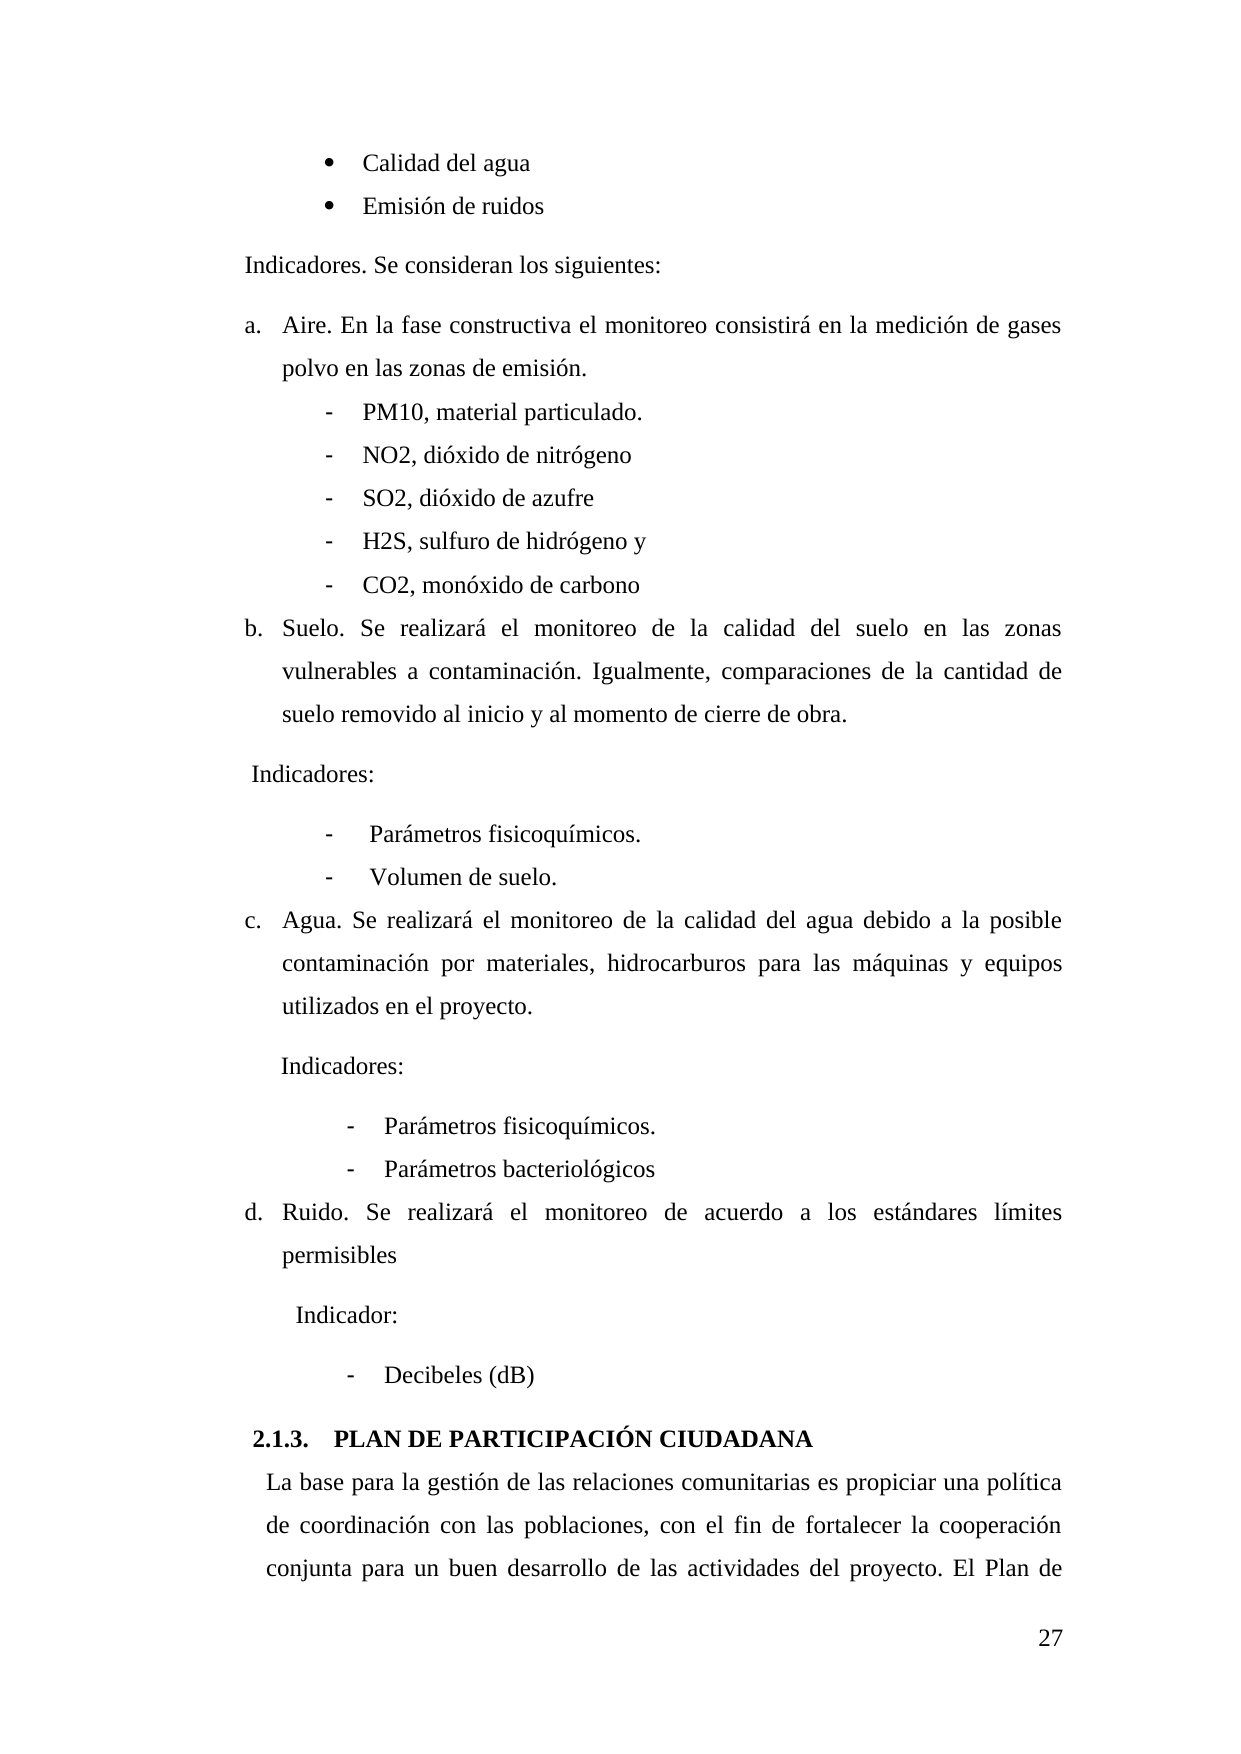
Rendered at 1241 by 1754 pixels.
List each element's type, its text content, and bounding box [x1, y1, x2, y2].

text Indicadores: [251, 1051, 1063, 1080]
list CO2, monóxido de carbono [325, 569, 1063, 598]
text Indicadores: [236, 759, 1063, 788]
list Parámetros fisicoquímicos. [346, 1111, 1063, 1140]
list Parámetros fisicoquímicos. [325, 819, 1063, 847]
list Parámetros bacteriológicos [346, 1154, 1063, 1183]
list Decibeles (dB) [346, 1360, 1063, 1389]
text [266, 1467, 1063, 1582]
list Emisión de ruidos [325, 191, 1063, 219]
list Ruido. Se realizará el monitoreo de acuerdo a los estándares límites permisibles [244, 1197, 1063, 1269]
list H2S, sulfuro de hidrógeno y [325, 526, 1063, 555]
subtitle PLAN DE PARTICIPACIÓN CIUDADANA [252, 1424, 1063, 1453]
list Agua. Se realizará el monitoreo de la calidad del agua debido a la posible contaminación por materiales, hidrocarburos para las máquinas y equipos utilizados en el proyecto. [244, 905, 1063, 1020]
text Indicador: [295, 1300, 1063, 1329]
list NO2, dióxido de nitrógeno [325, 440, 1063, 469]
list Aire. En la fase constructiva el monitoreo consistirá en la medición de gases polvo en las zonas de emisión. [244, 310, 1063, 382]
list Suelo. Se realizará el monitoreo de la calidad del suelo en las zonas vulnerables a contaminación. Igualmente, comparaciones de la cantidad de suelo removido al inicio y al momento de cierre de obra. [244, 613, 1063, 728]
list SO2, dióxido de azufre [325, 483, 1063, 512]
list Volumen de suelo. [325, 862, 1063, 891]
list PM10, material particulado. [325, 397, 1063, 426]
text Indicadores. Se consideran los siguientes: [244, 251, 1063, 279]
list Calidad del agua [325, 148, 1063, 176]
